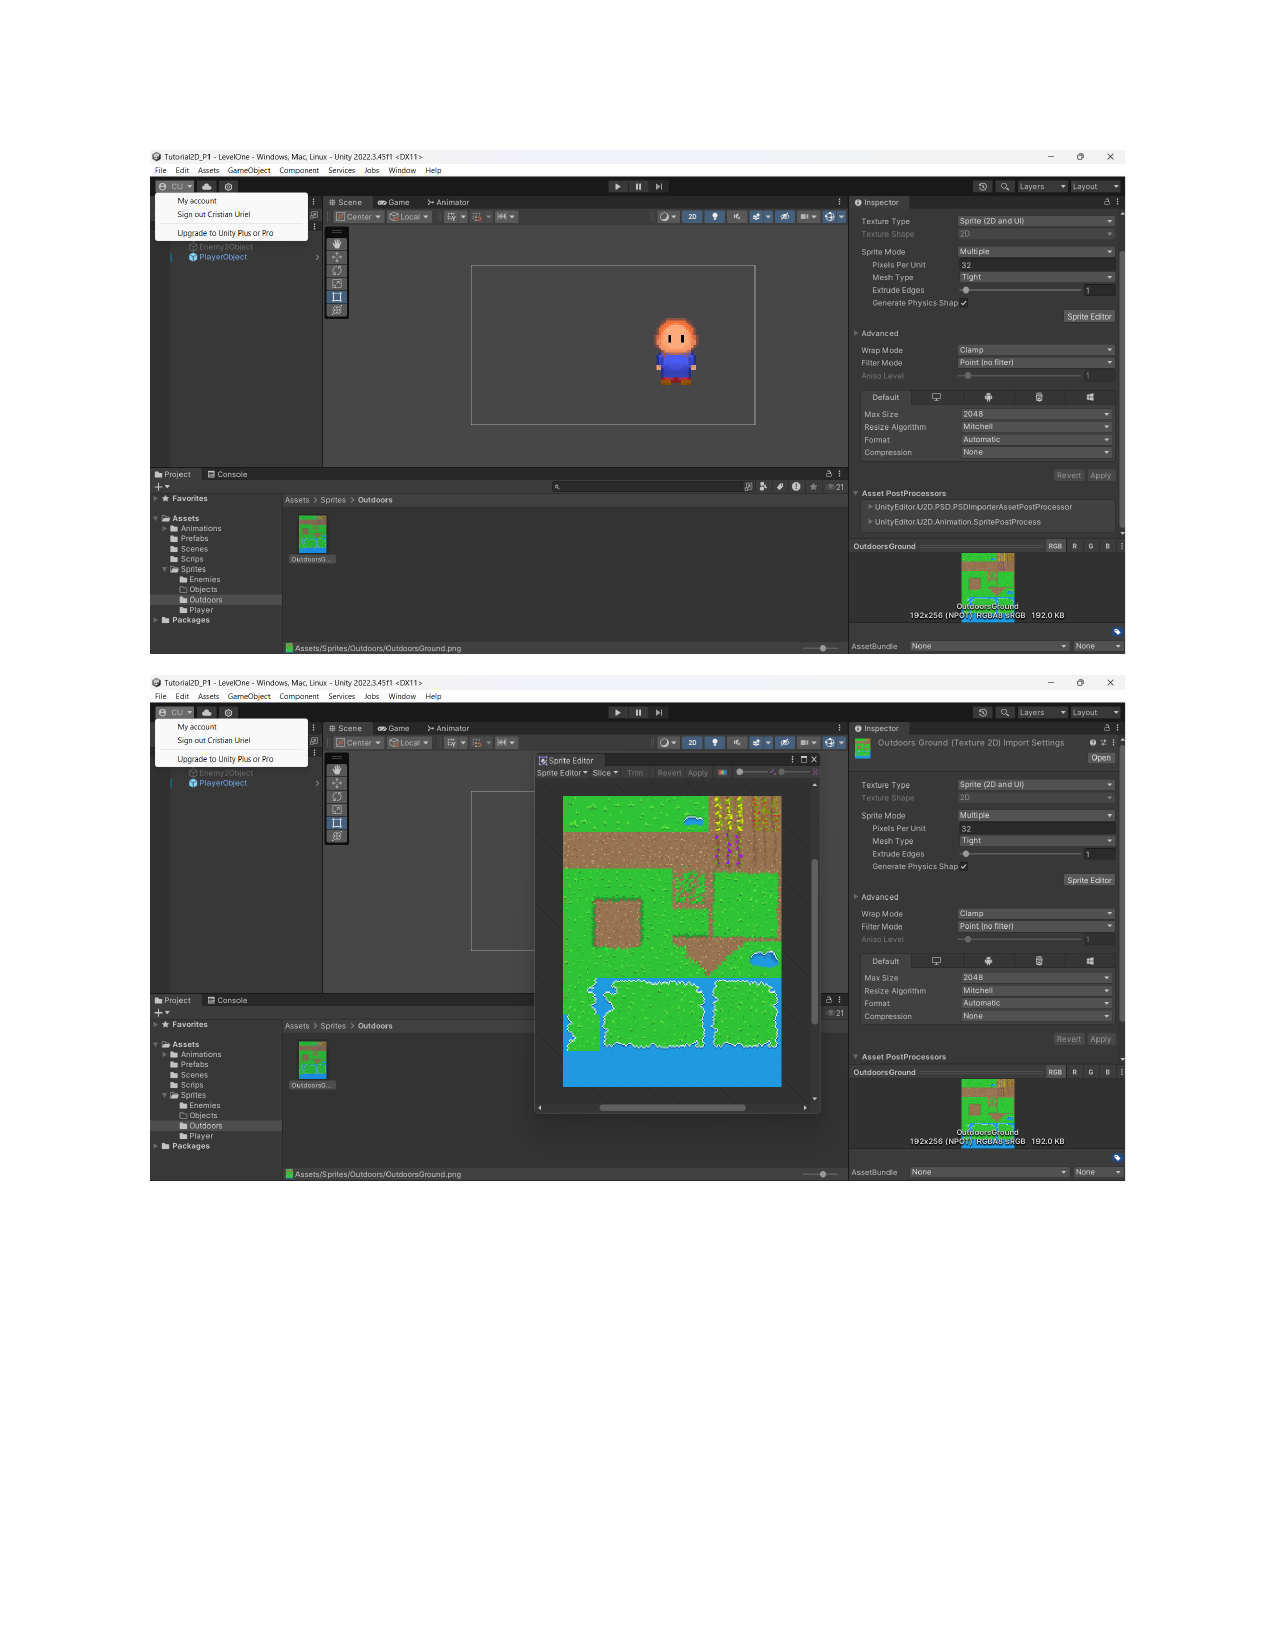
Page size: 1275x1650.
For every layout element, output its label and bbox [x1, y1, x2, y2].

picture [150, 675, 1125, 1181]
picture [150, 150, 1125, 654]
